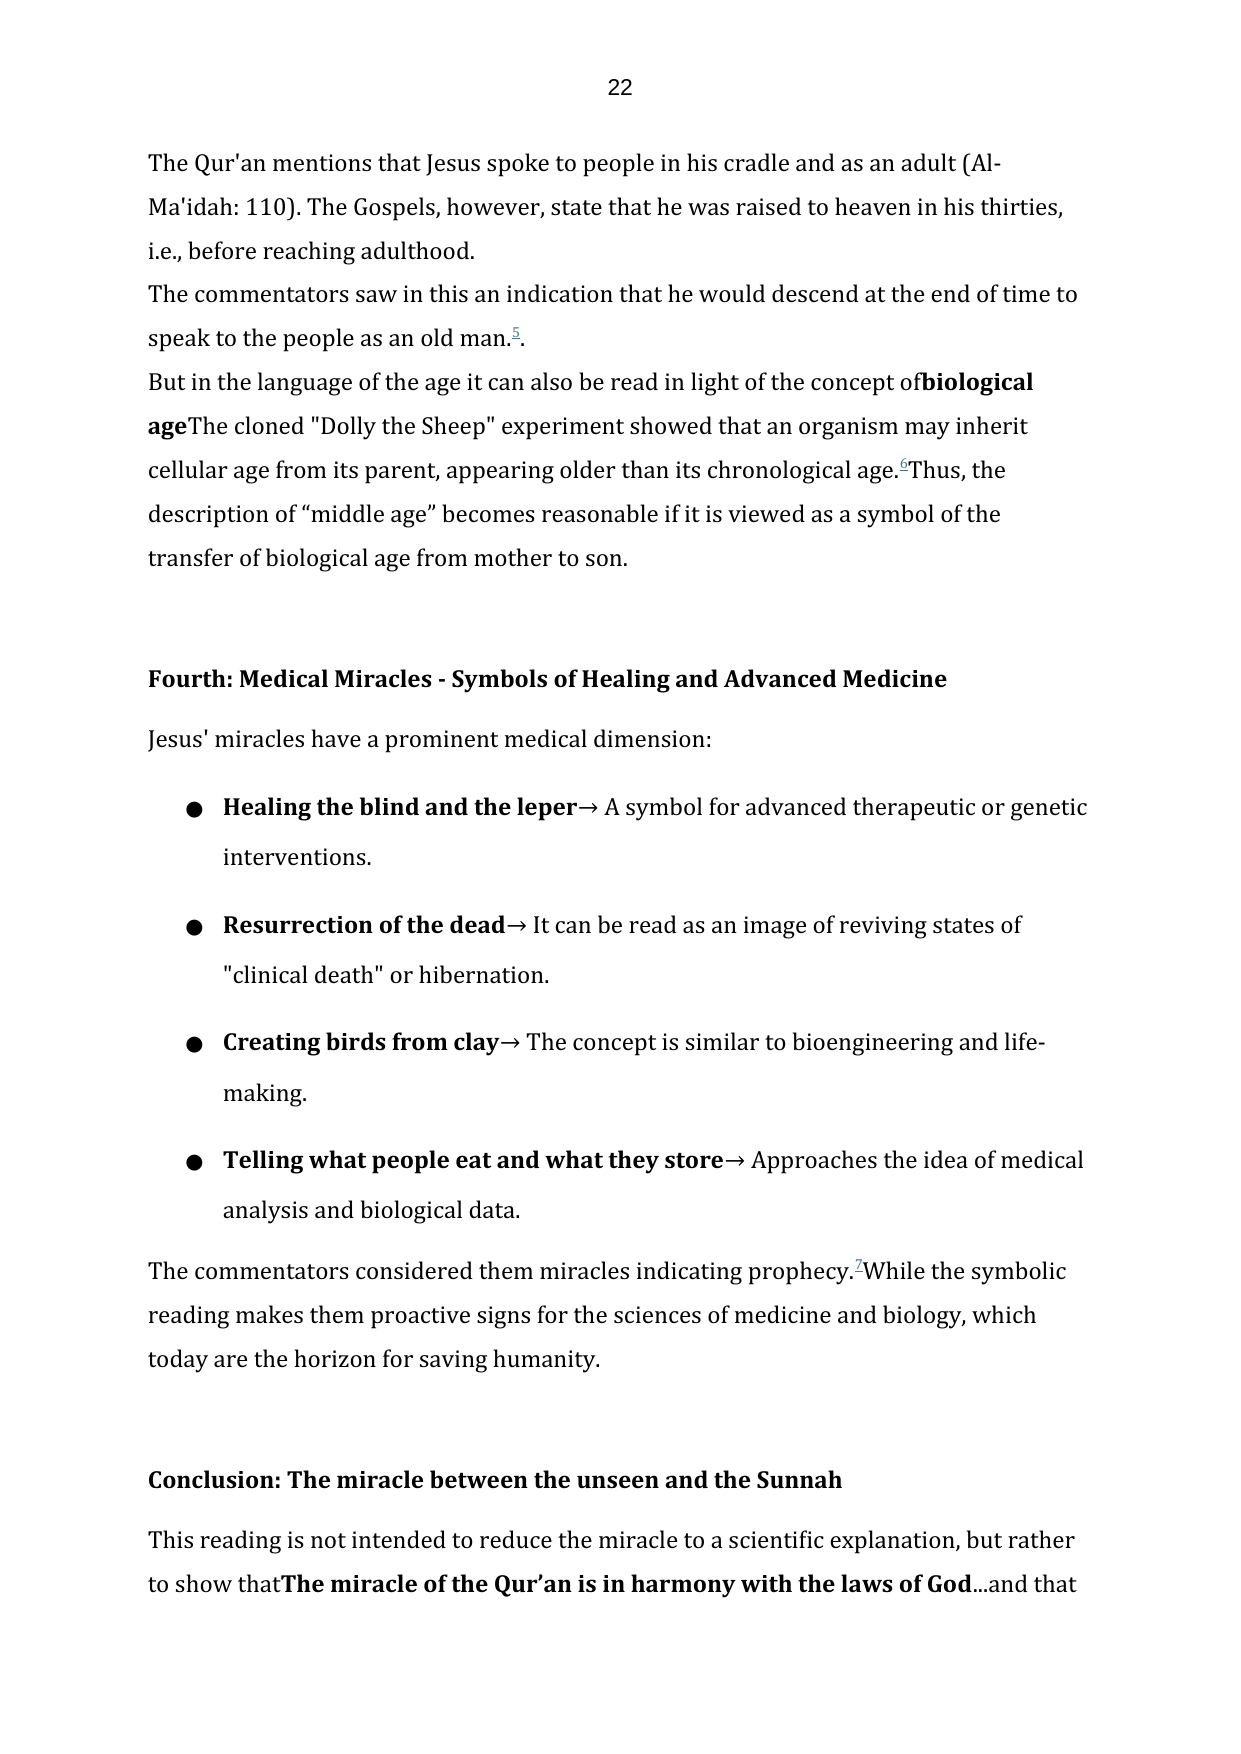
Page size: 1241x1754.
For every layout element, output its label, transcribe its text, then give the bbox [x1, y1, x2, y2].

text Fourth: Medical Miracles - Symbols of Healing and Advanced Medicine [148, 663, 1093, 693]
text Jesus' miracles have a prominent medical dimension: [148, 724, 1093, 753]
list Healing the blind and the leper→ A symbol for advanced therapeutic or genetic interventions. [185, 784, 1093, 871]
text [148, 1525, 1093, 1598]
text The Qur'an mentions that Jesus spoke to people in his cradle and as an adult (Al-Ma'idah: 110). The Gospels, however, state that he was raised to heaven in his thirties, i.e., before reaching adulthood. The commentators saw in this an indication that he would descend at the end of time to speak to the people as an old man.5. But in the language of the age it can also be read in light of the concept ofbiological ageThe cloned "Dolly the Sheep" experiment showed that an organism may inherit cellular age from its parent, appearing older than its chronological age.6Thus, the description of “middle age” becomes reasonable if it is viewed as a symbol of the transfer of biological age from mother to son. [148, 148, 1093, 572]
list Resurrection of the dead→ It can be read as an image of reviving states of "clinical death" or hibernation. [185, 902, 1093, 989]
text The commentators considered them miracles indicating prophecy.7While the symbolic reading makes them proactive signs for the sciences of medicine and biology, which today are the horizon for saving humanity. [148, 1256, 1093, 1373]
list Creating birds from clay→ The concept is similar to bioengineering and life-making. [185, 1020, 1093, 1107]
text Conclusion: The miracle between the unseen and the Sunnah [148, 1464, 1093, 1494]
list Telling what people eat and what they store→ Approaches the idea of ​​medical analysis and biological data. [185, 1138, 1093, 1224]
